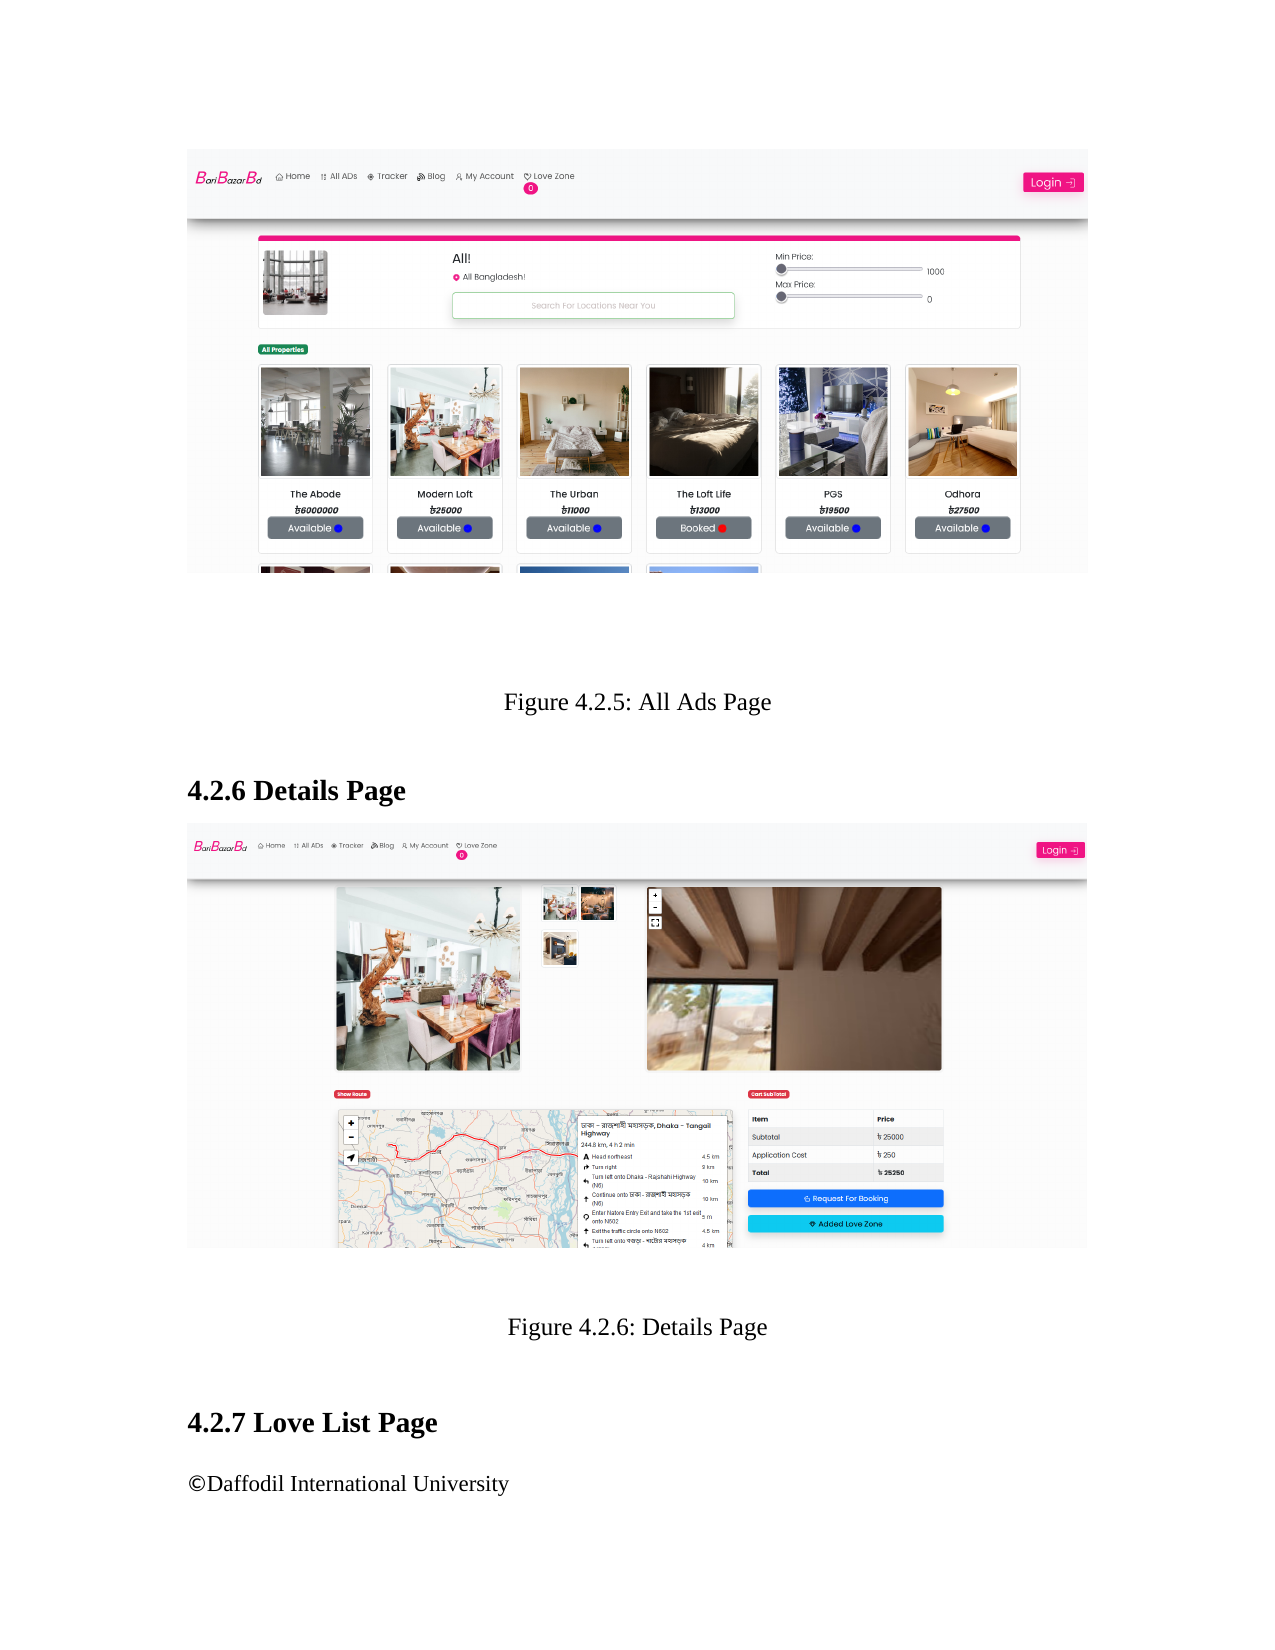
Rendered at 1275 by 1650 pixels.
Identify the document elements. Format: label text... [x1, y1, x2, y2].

picture [187, 149, 1088, 573]
text Figure 4.2.6: Details Page [187, 1312, 1087, 1341]
text 4.2.6 Details Page [187, 773, 1087, 807]
text 4.2.7 Love List Page [187, 1405, 1087, 1439]
picture [187, 823, 1087, 1248]
text Figure 4.2.5: All Ads Page [187, 687, 1087, 716]
